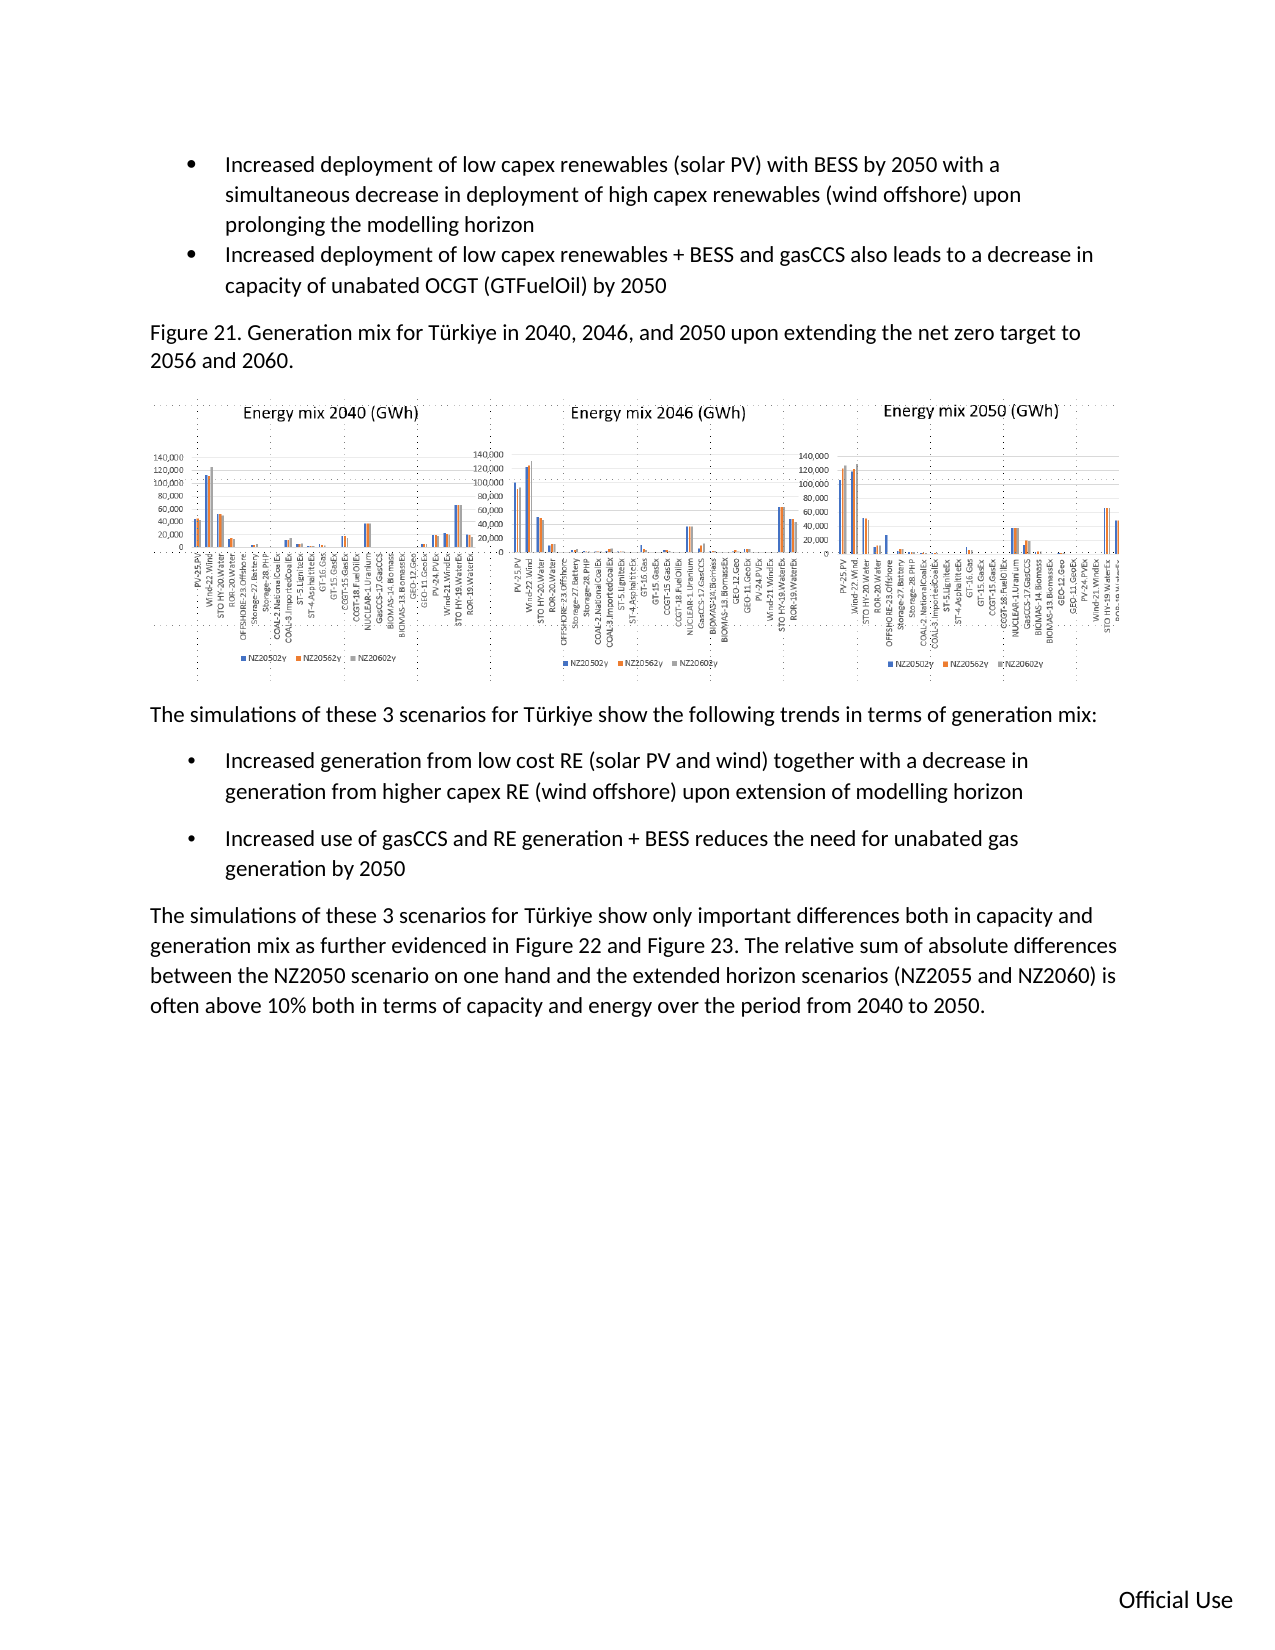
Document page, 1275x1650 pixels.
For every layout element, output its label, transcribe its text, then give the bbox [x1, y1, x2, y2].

text The simulations of these 3 scenarios for Türkiye show only important differences both in capacity and generation mix as further evidenced in Figure 22 and Figure 23. The relative sum of absolute differences between the NZ2050 scenario on one hand and the extended horizon scenarios (NZ2055 and NZ2060) is often above 10% both in terms of capacity and energy over the period from 2040 to 2050. [150, 901, 1125, 1019]
list Increased deployment of low capex renewables + BESS and gasCCS also leads to a decrease in capacity of unabated OCGT (GTFuelOil) by 2050 [187, 241, 1125, 299]
list Increased use of gasCCS and RE generation + BESS reduces the need for unabated gas generation by 2050 [187, 824, 1125, 882]
text The simulations of these 3 scenarios for Türkiye show the following trends in terms of generation mix: [150, 700, 1125, 728]
picture [150, 394, 1119, 681]
text Figure 21. Generation mix for Türkiye in 2040, 2046, and 2050 upon extending the net zero target to 2056 and 2060. [150, 318, 1125, 374]
list Increased generation from low cost RE (solar PV and wind) together with a decrease in generation from higher capex RE (wind offshore) upon extension of modelling horizon [187, 747, 1125, 805]
list Increased deployment of low capex renewables (solar PV) with BESS by 2050 with a simultaneous decrease in deployment of high capex renewables (wind offshore) upon prolonging the modelling horizon [187, 150, 1125, 238]
